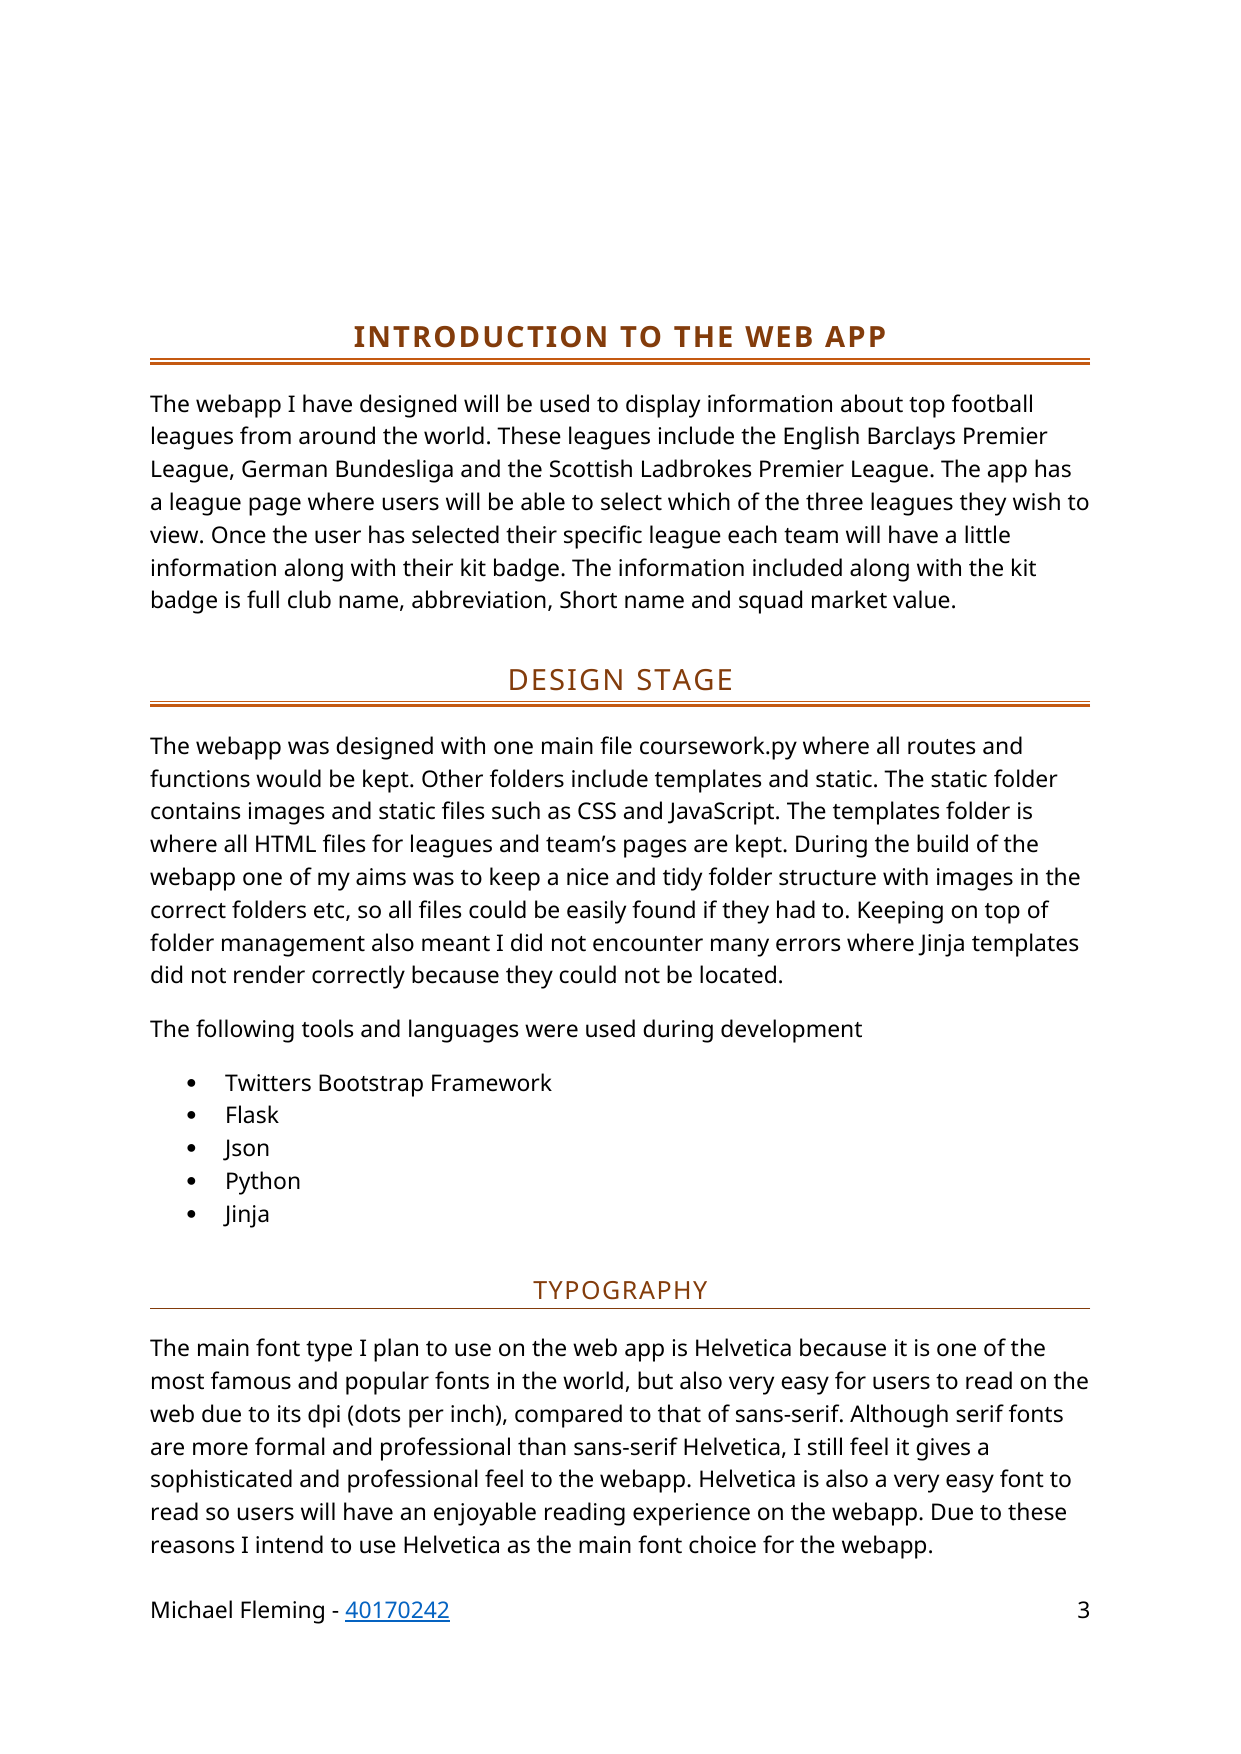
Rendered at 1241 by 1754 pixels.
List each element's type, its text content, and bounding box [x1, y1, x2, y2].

subtitle Introduction to the web app [150, 317, 1090, 358]
list Python [187, 1165, 1090, 1196]
subtitle Design Stage [150, 659, 1090, 701]
list Jinja [187, 1198, 1090, 1229]
text The webapp was designed with one main file coursework.py where all routes and functions would be kept. Other folders include templates and static. The static folder contains images and static files such as CSS and JavaScript. The templates folder is where all HTML files for leagues and team’s pages are kept. During the build of the webapp one of my aims was to keep a nice and tidy folder structure with images in the correct folders etc, so all files could be easily found if they had to. Keeping on top of folder management also meant I did not encounter many errors where Jinja templates did not render correctly because they could not be located. [150, 730, 1090, 991]
list Twitters Bootstrap Framework [187, 1067, 1090, 1098]
text The following tools and languages were used during development [150, 1013, 1090, 1044]
list Flask [187, 1099, 1090, 1131]
subtitle Typography [150, 1272, 1090, 1308]
text The main font type I plan to use on the web app is Helvetica because it is one of the most famous and popular fonts in the world, but also very easy for users to read on the web due to its dpi (dots per inch), compared to that of sans-serif. Although serif fonts are more formal and professional than sans-serif Helvetica, I still feel it gives a sophisticated and professional feel to the webapp. Helvetica is also a very easy font to read so users will have an enjoyable reading experience on the webapp. Due to these reasons I intend to use Helvetica as the main font choice for the webapp. [150, 1332, 1090, 1560]
list Json [187, 1132, 1090, 1163]
text The webapp I have designed will be used to display information about top football leagues from around the world. These leagues include the English Barclays Premier League, German Bundesliga and the Scottish Ladbrokes Premier League. The app has a league page where users will be able to select which of the three leagues they wish to view. Once the user has selected their specific league each team will have a little information along with their kit badge. The information included along with the kit badge is full club name, abbreviation, Short name and squad market value. [150, 387, 1090, 616]
